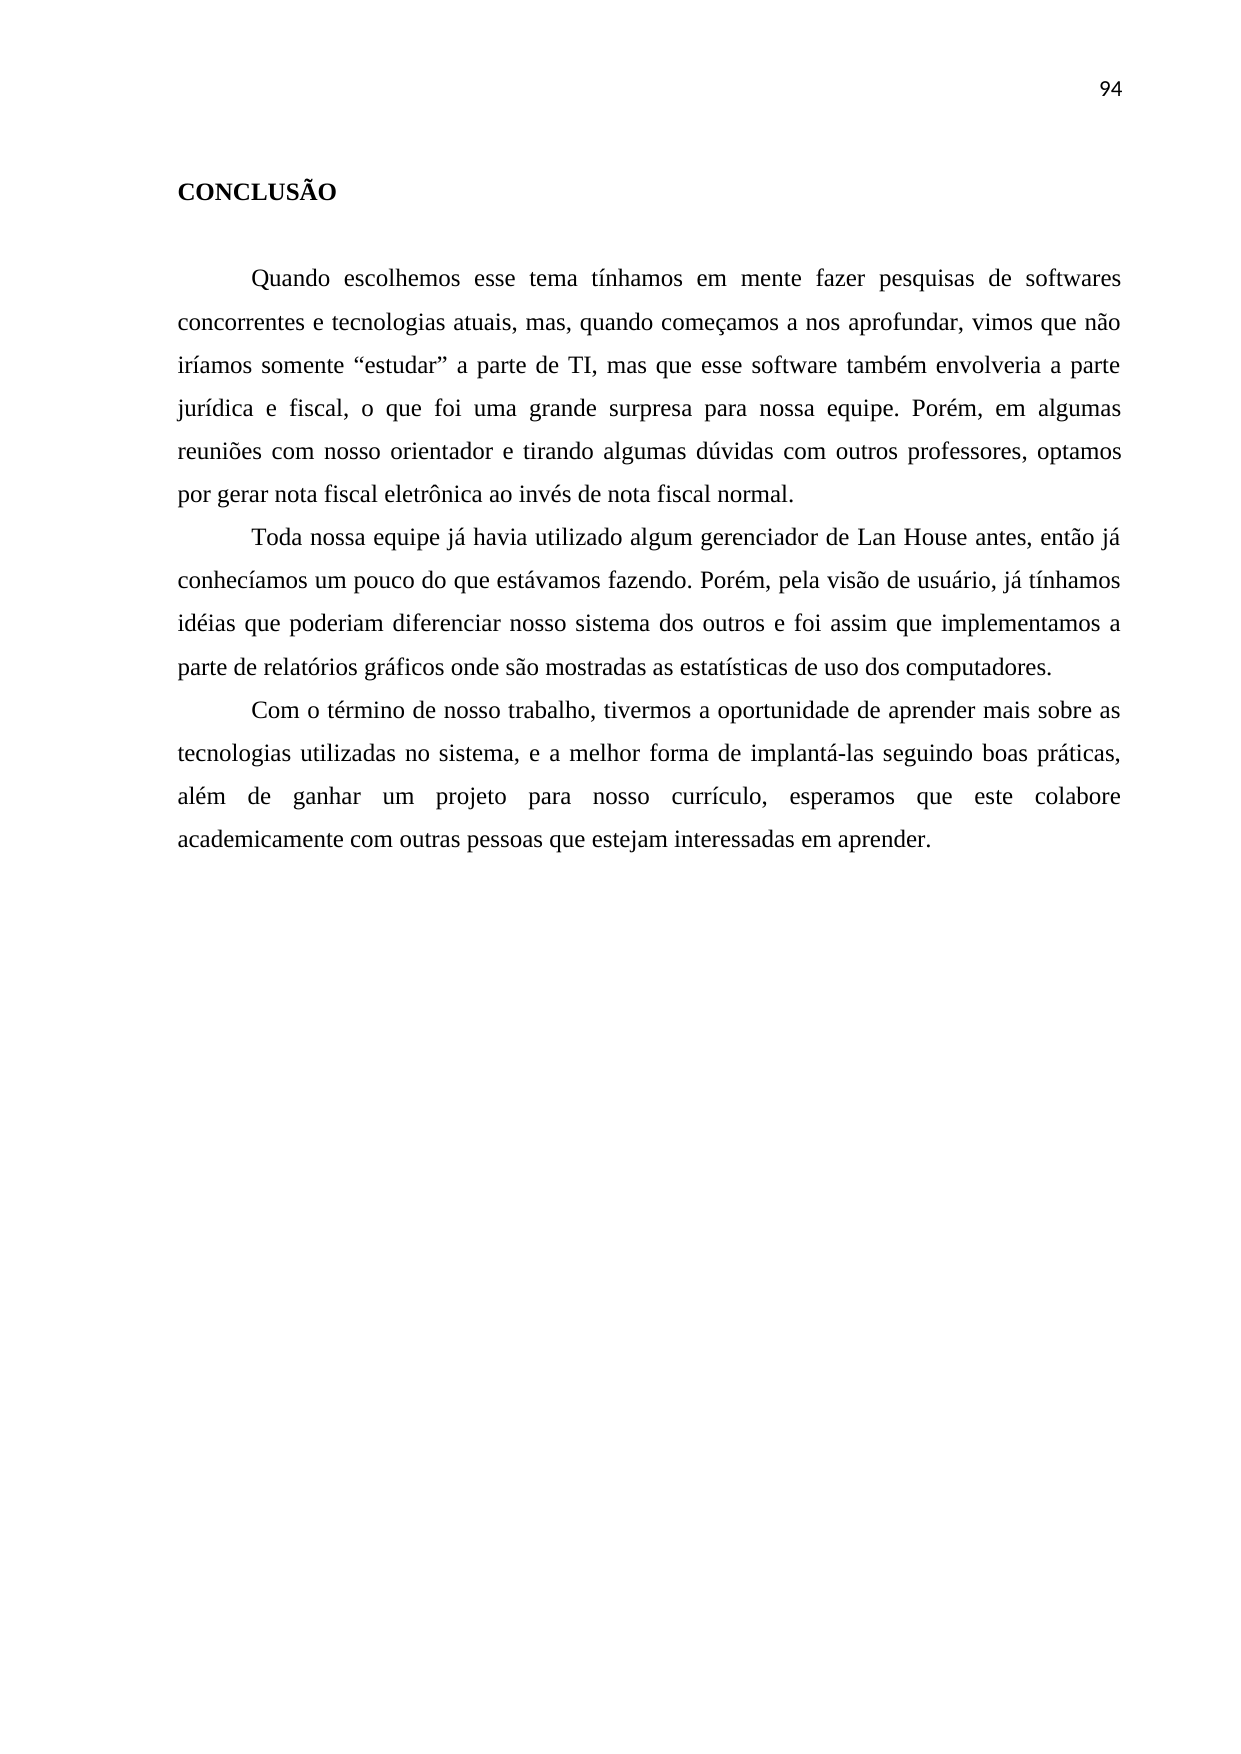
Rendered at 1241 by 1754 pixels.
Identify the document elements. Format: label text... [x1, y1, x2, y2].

text Com o término de nosso trabalho, tivermos a oportunidade de aprender mais sobre as tecnologias utilizadas no sistema, e a melhor forma de implantá-las seguindo boas práticas, além de ganhar um projeto para nosso currículo, esperamos que este colabore academicamente com outras pessoas que estejam interessadas em aprender. [177, 695, 1122, 853]
text Quando escolhemos esse tema tínhamos em mente fazer pesquisas de softwares concorrentes e tecnologias atuais, mas, quando começamos a nos aprofundar, vimos que não iríamos somente “estudar” a parte de TI, mas que esse software também envolveria a parte jurídica e fiscal, o que foi uma grande surpresa para nossa equipe. Porém, em algumas reuniões com nosso orientador e tirando algumas dúvidas com outros professores, optamos por gerar nota fiscal eletrônica ao invés de nota fiscal normal. [177, 263, 1122, 508]
text Toda nossa equipe já havia utilizado algum gerenciador de Lan House antes, então já conhecíamos um pouco do que estávamos fazendo. Porém, pela visão de usuário, já tínhamos idéias que poderiam diferenciar nosso sistema dos outros e foi assim que implementamos a parte de relatórios gráficos onde são mostradas as estatísticas de uso dos computadores. [177, 522, 1122, 680]
subtitle CONCLUSÃO [177, 177, 1122, 206]
